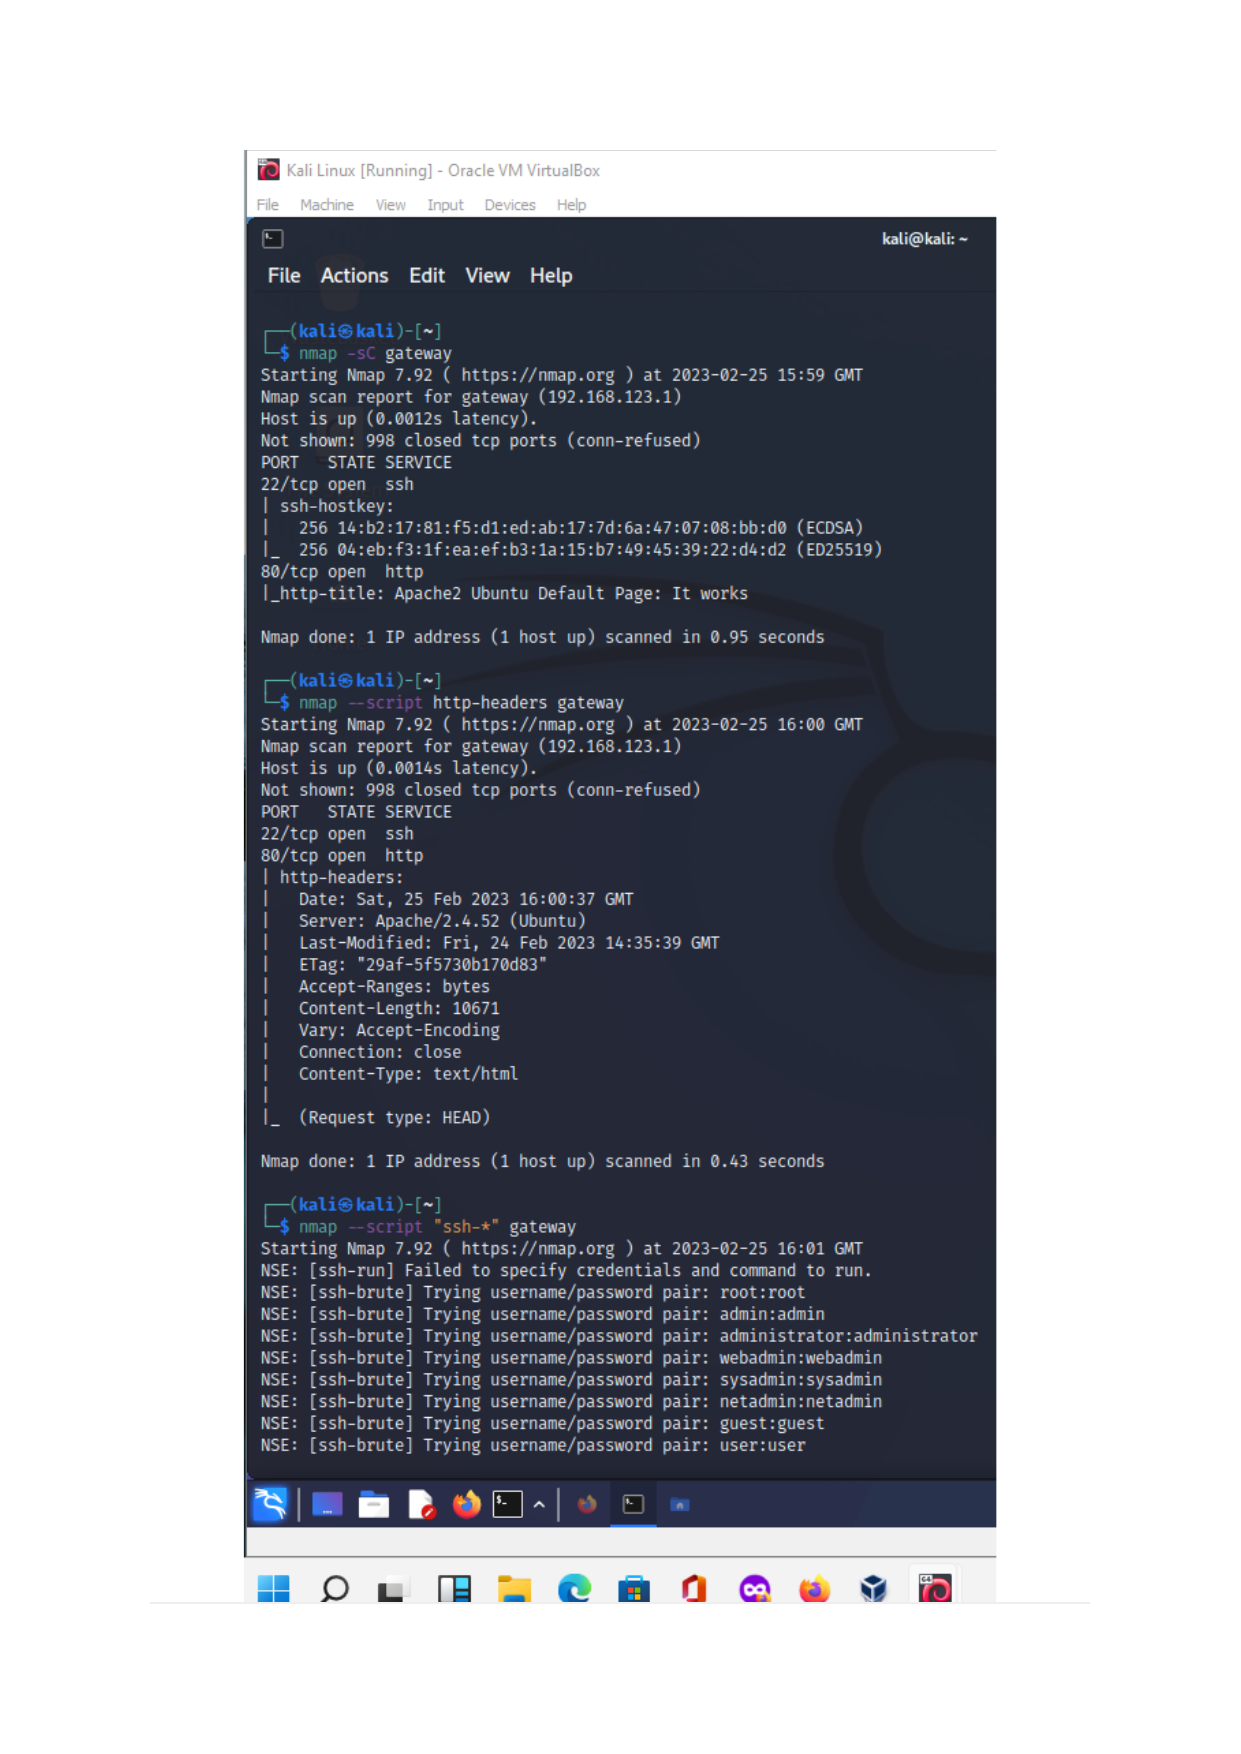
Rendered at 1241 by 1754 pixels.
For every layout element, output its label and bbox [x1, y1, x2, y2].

picture [243, 150, 997, 1602]
